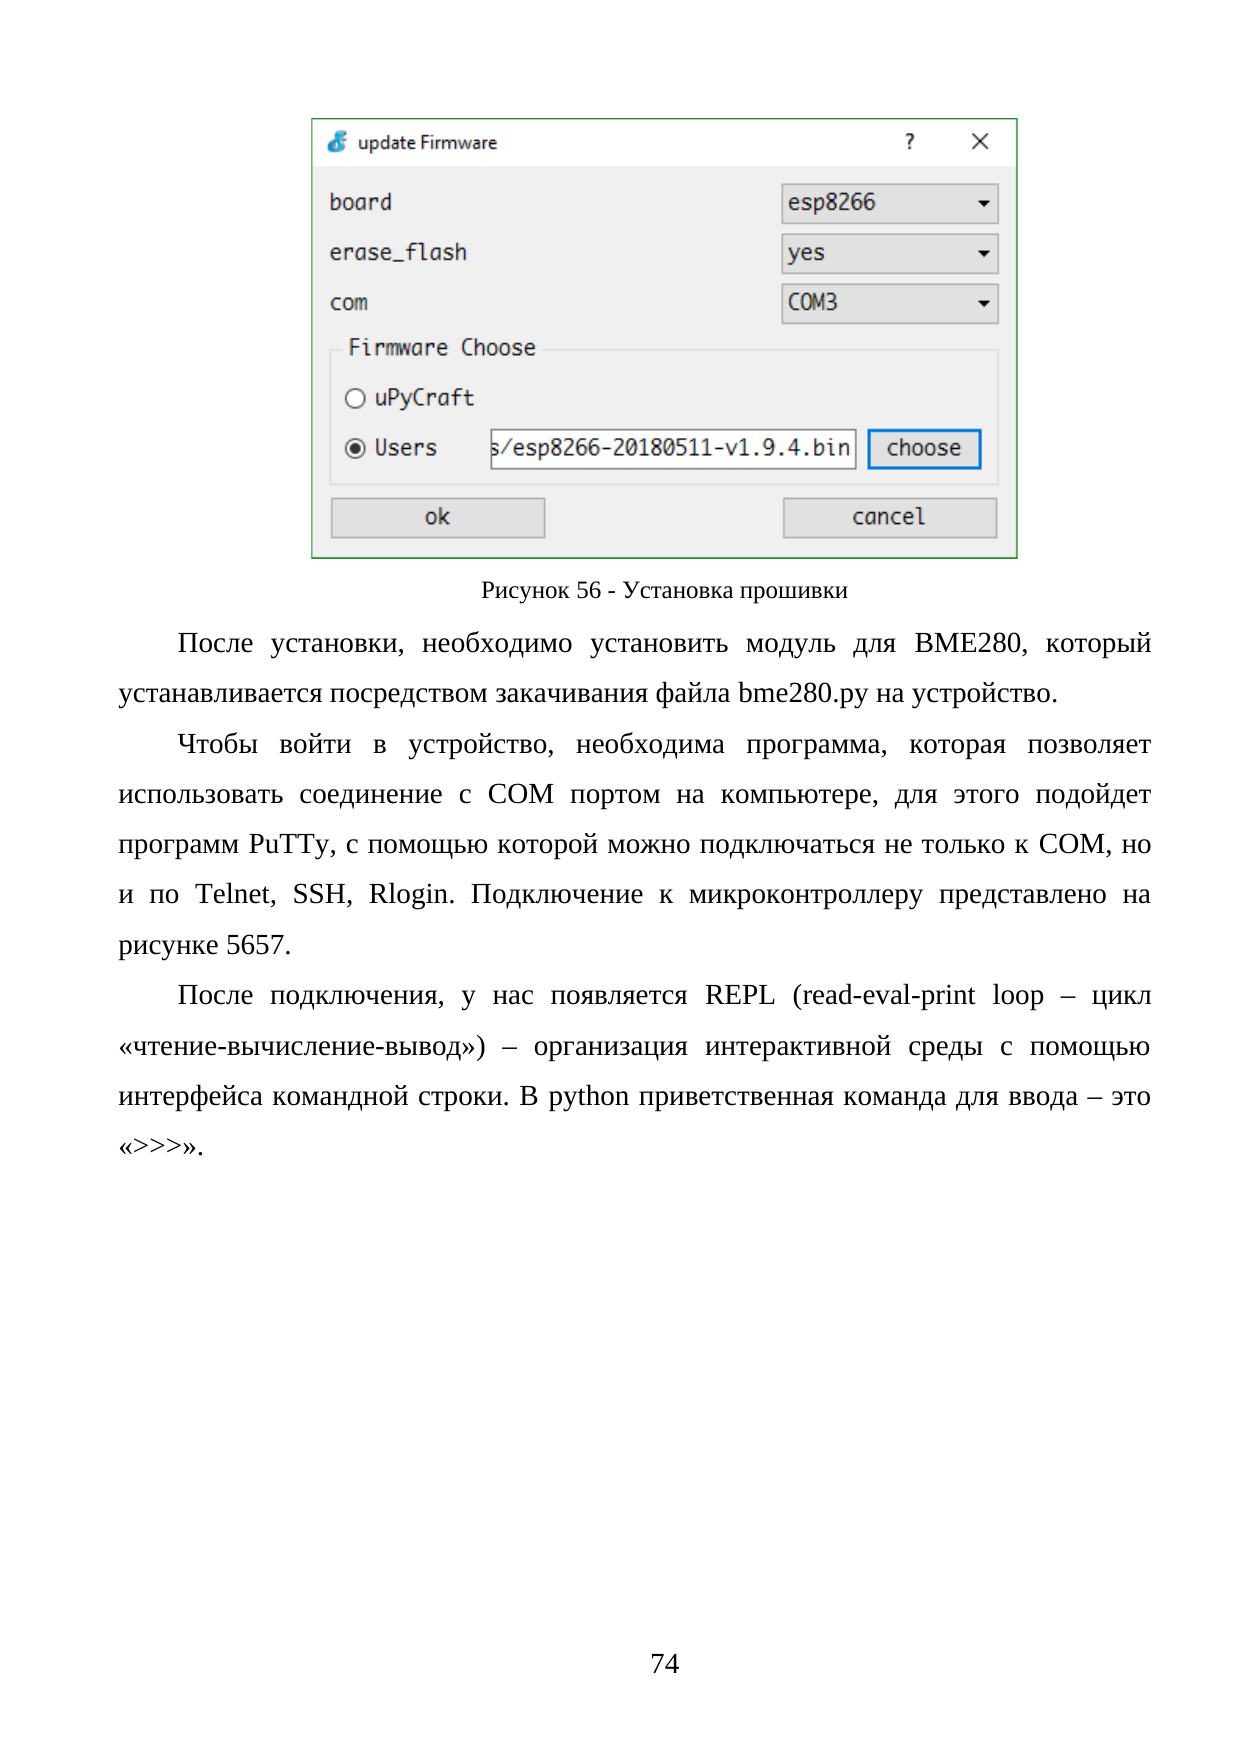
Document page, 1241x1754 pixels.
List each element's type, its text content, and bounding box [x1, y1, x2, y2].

text Рисунок 56 - Установка прошивки [118, 576, 1152, 604]
text После установки, необходимо установить модуль для BME280, который устанавливается посредством закачивания файла bme280.py на устройство. [118, 625, 1152, 709]
text После подключения, у нас появляется REPL (read-eval-print loop – цикл «чтение-вычисление-вывод») – организация интерактивной среды с помощью интерфейса командной строки. В python приветственная команда для ввода – это «>>>». [118, 977, 1152, 1162]
text Чтобы войти в устройство, необходима программа, которая позволяет использовать соединение с COM портом на компьютере, для этого подойдет программ PuTTy, с помощью которой можно подключаться не только к COM, но и по Telnet, SSH, Rlogin. Подключение к микроконтроллеру представлено на рисунке 57. [118, 726, 1152, 961]
picture [311, 118, 1018, 559]
